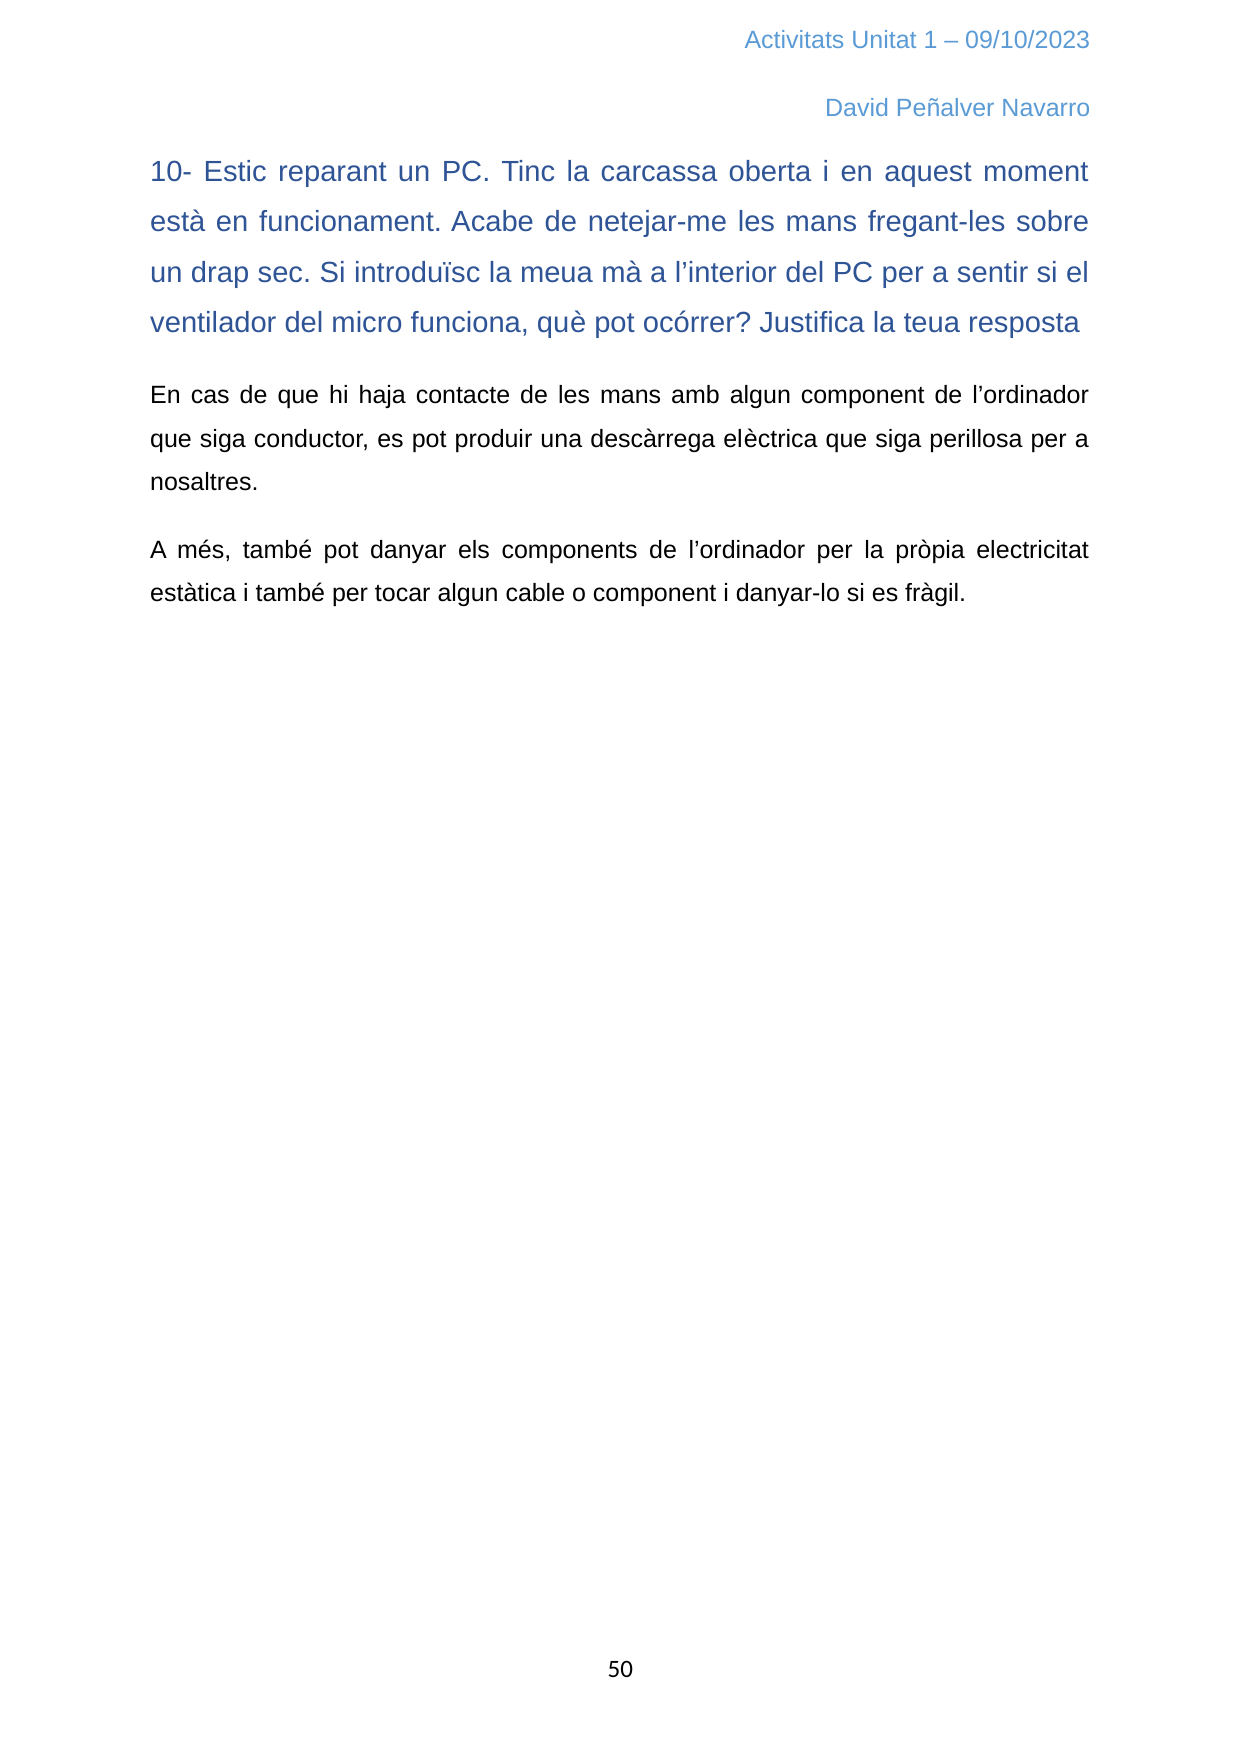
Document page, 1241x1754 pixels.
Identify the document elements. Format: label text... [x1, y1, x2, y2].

subtitle 10- Estic reparant un PC. Tinc la carcassa oberta i en aquest moment està en funcionament. Acabe de netejar-me les mans fregant-les sobre un drap sec. Si introduïsc la meua mà a l’interior del PC per a sentir si el ventilador del micro funciona, què pot ocórrer? Justifica la teua resposta [150, 154, 1090, 339]
text En cas de que hi haja contacte de les mans amb algun component de l’ordinador que siga conductor, es pot produir una descàrrega elèctrica que siga perillosa per a nosaltres. [150, 380, 1090, 495]
text A més, també pot danyar els components de l’ordinador per la pròpia electricitat estàtica i també per tocar algun cable o component i danyar-lo si es fràgil. [150, 535, 1090, 607]
